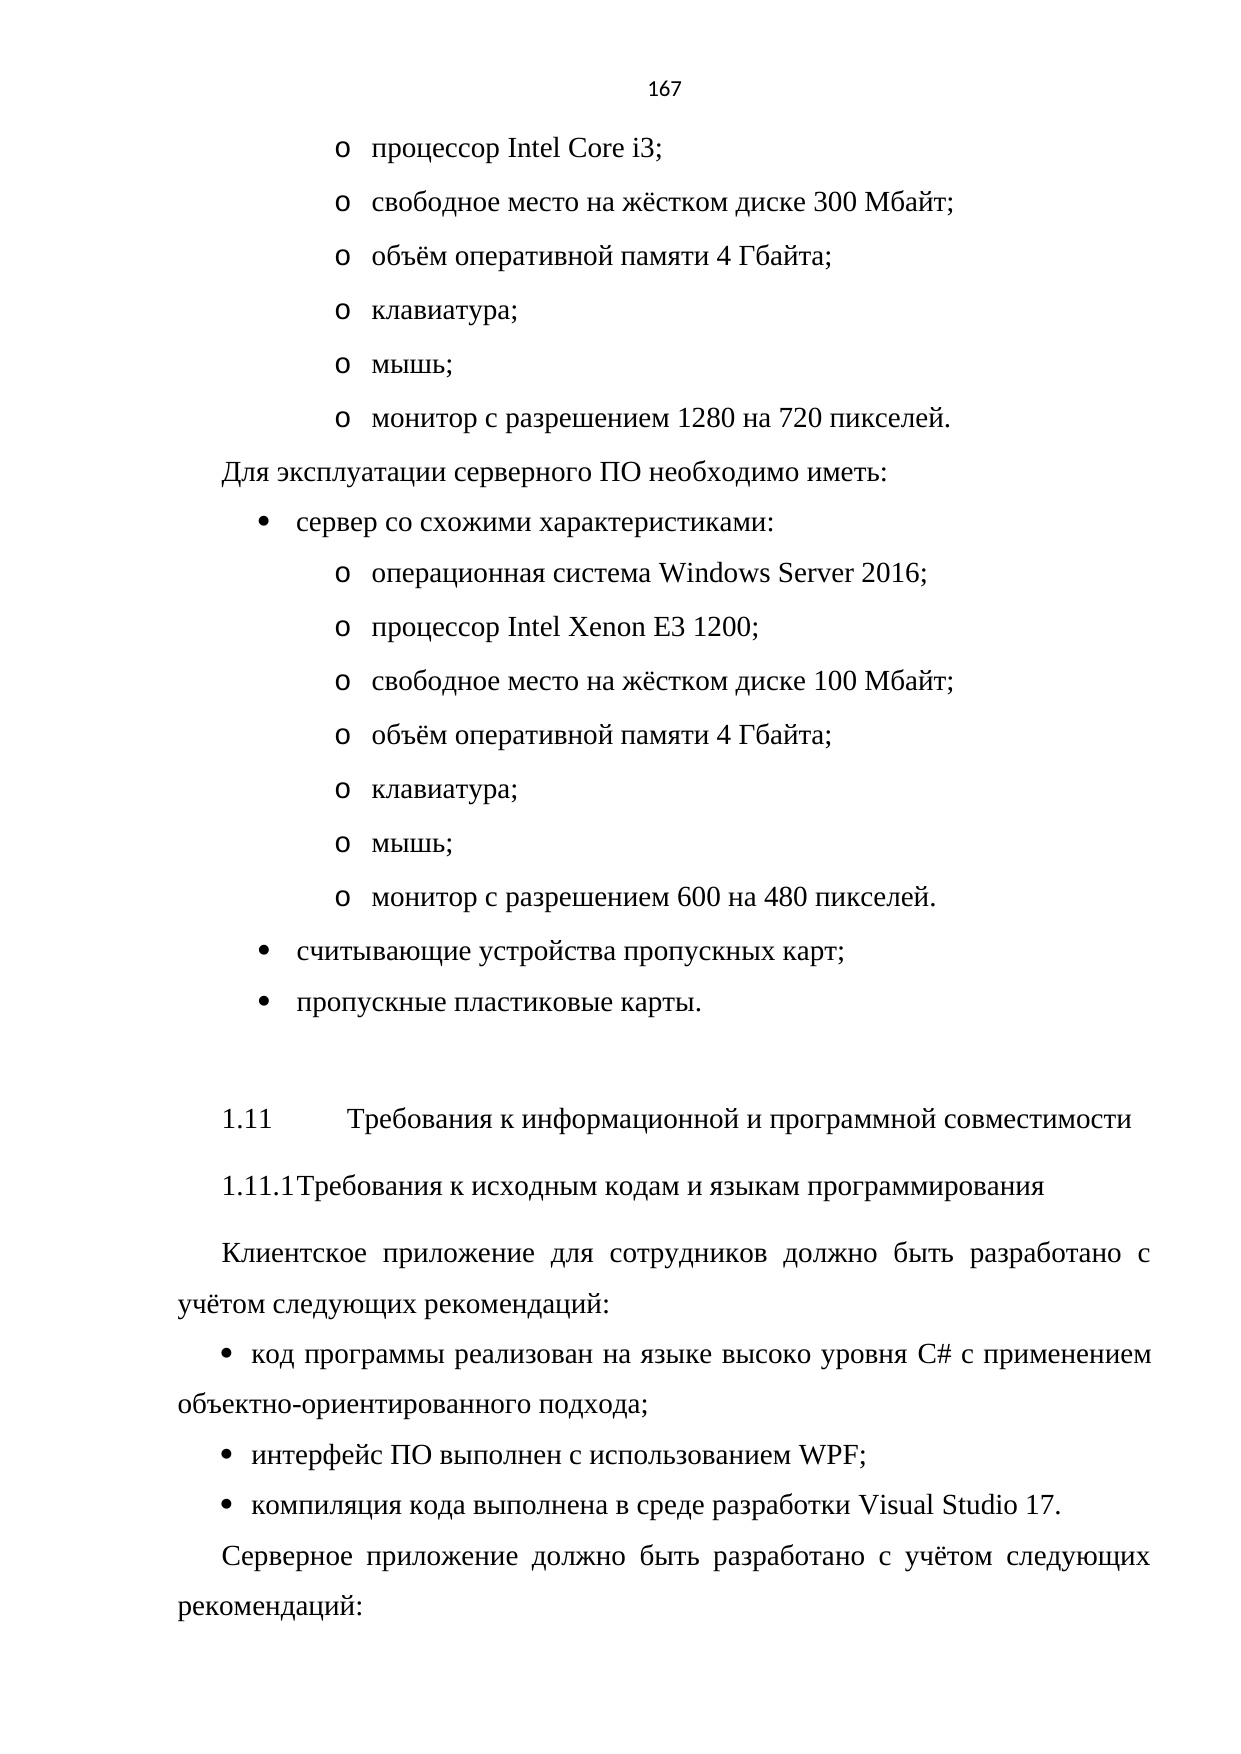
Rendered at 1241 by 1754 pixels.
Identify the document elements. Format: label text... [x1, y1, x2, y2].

list пропускные пластиковые карты. [259, 984, 1152, 1017]
list объём оперативной памяти 4 Гбайта; [334, 238, 1152, 274]
text Для эксплуатации серверного ПО необходимо иметь: [177, 454, 1152, 488]
list мышь; [334, 825, 1152, 861]
text Клиентское приложение для сотрудников должно быть разработано с учётом следующих рекомендаций: [177, 1235, 1152, 1319]
list процессор Intel Core i3; [334, 130, 1152, 166]
list мышь; [334, 346, 1152, 382]
list свободное место на жёстком диске 300 Мбайт; [334, 184, 1152, 220]
list интерфейс ПО выполнен с использованием WPF; [177, 1437, 1152, 1470]
list Требования к исходным кодам и языкам программирования [221, 1168, 1152, 1202]
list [177, 1487, 1152, 1521]
list процессор Intel Xenon E3 1200; [334, 609, 1152, 645]
list операционная система Windows Server 2016; [334, 555, 1152, 591]
text Серверное приложение должно быть разработано с учётом следующих рекомендаций: [177, 1538, 1152, 1621]
list клавиатура; [334, 292, 1152, 328]
list сервер со схожими характеристиками: [259, 504, 1152, 538]
list монитор с разрешением 600 на 480 пикселей. [334, 879, 1152, 915]
list объём оперативной памяти 4 Гбайта; [334, 717, 1152, 753]
list код программы реализован на языке высоко уровня C# с применением объектно-ориентированного подхода; [177, 1336, 1152, 1420]
list клавиатура; [334, 771, 1152, 807]
list монитор с разрешением 1280 на 720 пикселей. [334, 400, 1152, 436]
list свободное место на жёстком диске 100 Мбайт; [334, 663, 1152, 699]
list Требования к информационной и программной совместимости [221, 1101, 1152, 1135]
list считывающие устройства пропускных карт; [259, 933, 1152, 967]
